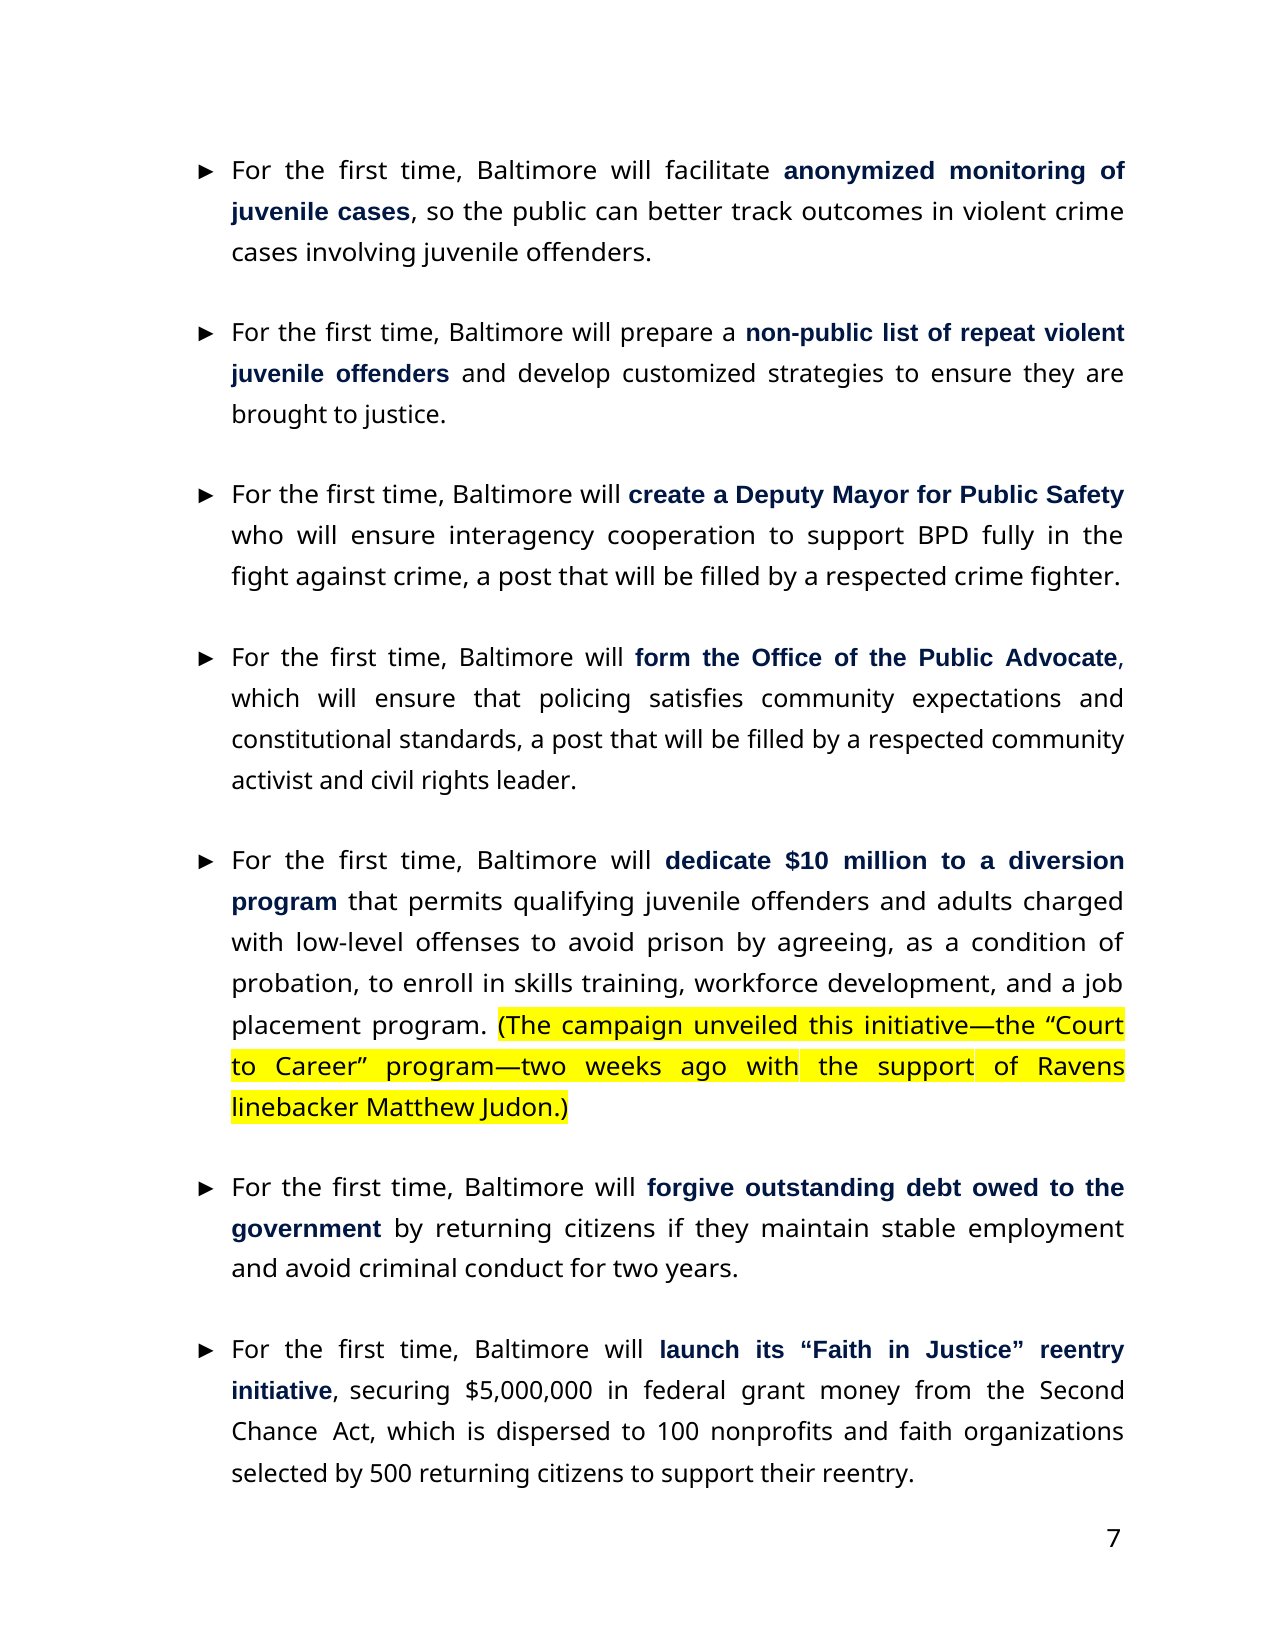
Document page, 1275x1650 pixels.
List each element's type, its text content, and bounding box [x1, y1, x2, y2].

list For the first time, Baltimore will create a Deputy Mayor for Public Safety who will ensure interagency cooperation to support BPD fully in the fight against crime, a post that will be filled by a respected crime fighter. [193, 476, 1125, 593]
list For the first time, Baltimore will prepare a non-public list of repeat violent juvenile offenders and develop customized strategies to ensure they are brought to justice. [193, 314, 1125, 430]
list For the first time, Baltimore will launch its “Faith in Justice” reentry initiative, securing $5,000,000 in federal grant money from the Second Chance Act, which is dispersed to 100 nonprofits and faith organizations selected by 500 returning citizens to support their reentry. [193, 1332, 1125, 1489]
list For the first time, Baltimore will form the Office of the Public Advocate, which will ensure that policing satisfies community expectations and constitutional standards, a post that will be filled by a respected community activist and civil rights leader. [193, 639, 1125, 797]
list For the first time, Baltimore will dedicate $10 million to a diversion program that permits qualifying juvenile offenders and adults charged with low-level offenses to avoid prison by agreeing, as a condition of probation, to enroll in skills training, workforce development, and a job placement program. (The campaign unveiled this initiative—the “Court to Career” program—two weeks ago with the support of Ravens linebacker Matthew Judon.) [193, 843, 1125, 1124]
list For the first time, Baltimore will facilitate anonymized monitoring of juvenile cases, so the public can better track outcomes in violent crime cases involving juvenile offenders. [193, 153, 1125, 268]
list For the first time, Baltimore will forgive outstanding debt owed to the government by returning citizens if they maintain stable employment and avoid criminal conduct for two years. [193, 1169, 1125, 1285]
